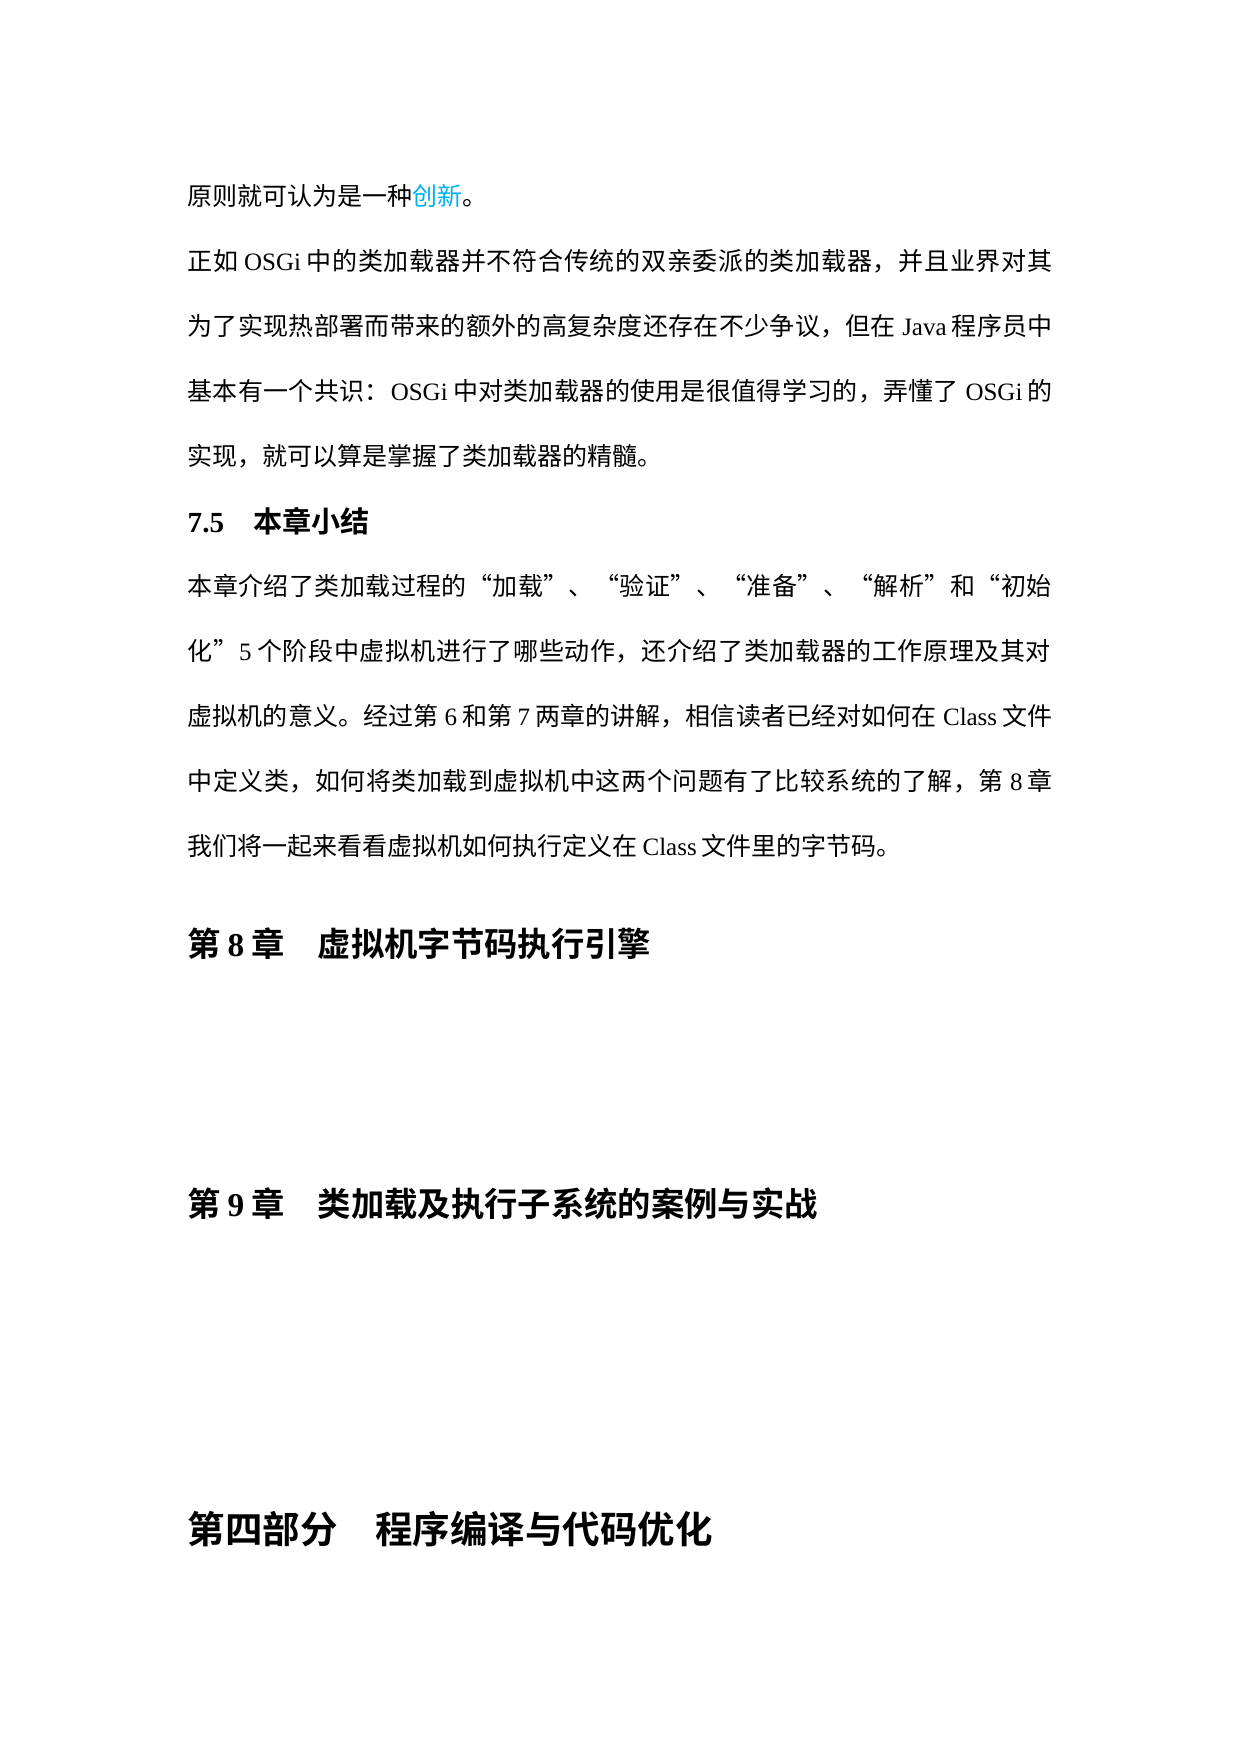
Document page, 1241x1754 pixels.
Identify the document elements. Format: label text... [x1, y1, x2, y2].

text 第四部分 程序编译与代码优化 [187, 1494, 1053, 1559]
text 7.5 本章小结 [187, 487, 1053, 552]
text 第8章 虚拟机字节码执行引擎 [187, 909, 1053, 974]
text 正如OSGi中的类加载器并不符合传统的双亲委派的类加载器，并且业界对其为了实现热部署而带来的额外的高复杂度还存在不少争议，但在Java程序员中基本有一个共识：OSGi中对类加载器的使用是很值得学习的，弄懂了OSGi的实现，就可以算是掌握了类加载器的精髓。 [187, 227, 1053, 487]
text 第9章 类加载及执行子系统的案例与实战 [187, 1169, 1053, 1234]
text 本章介绍了类加载过程的“加载”、“验证”、“准备”、“解析”和“初始化”5个阶段中虚拟机进行了哪些动作，还介绍了类加载器的工作原理及其对虚拟机的意义。经过第6和第7两章的讲解，相信读者已经对如何在Class文件中定义类，如何将类加载到虚拟机中这两个问题有了比较系统的了解，第8章我们将一起来看看虚拟机如何执行定义在Class文件里的字节码。 [187, 552, 1053, 877]
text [187, 162, 1053, 227]
